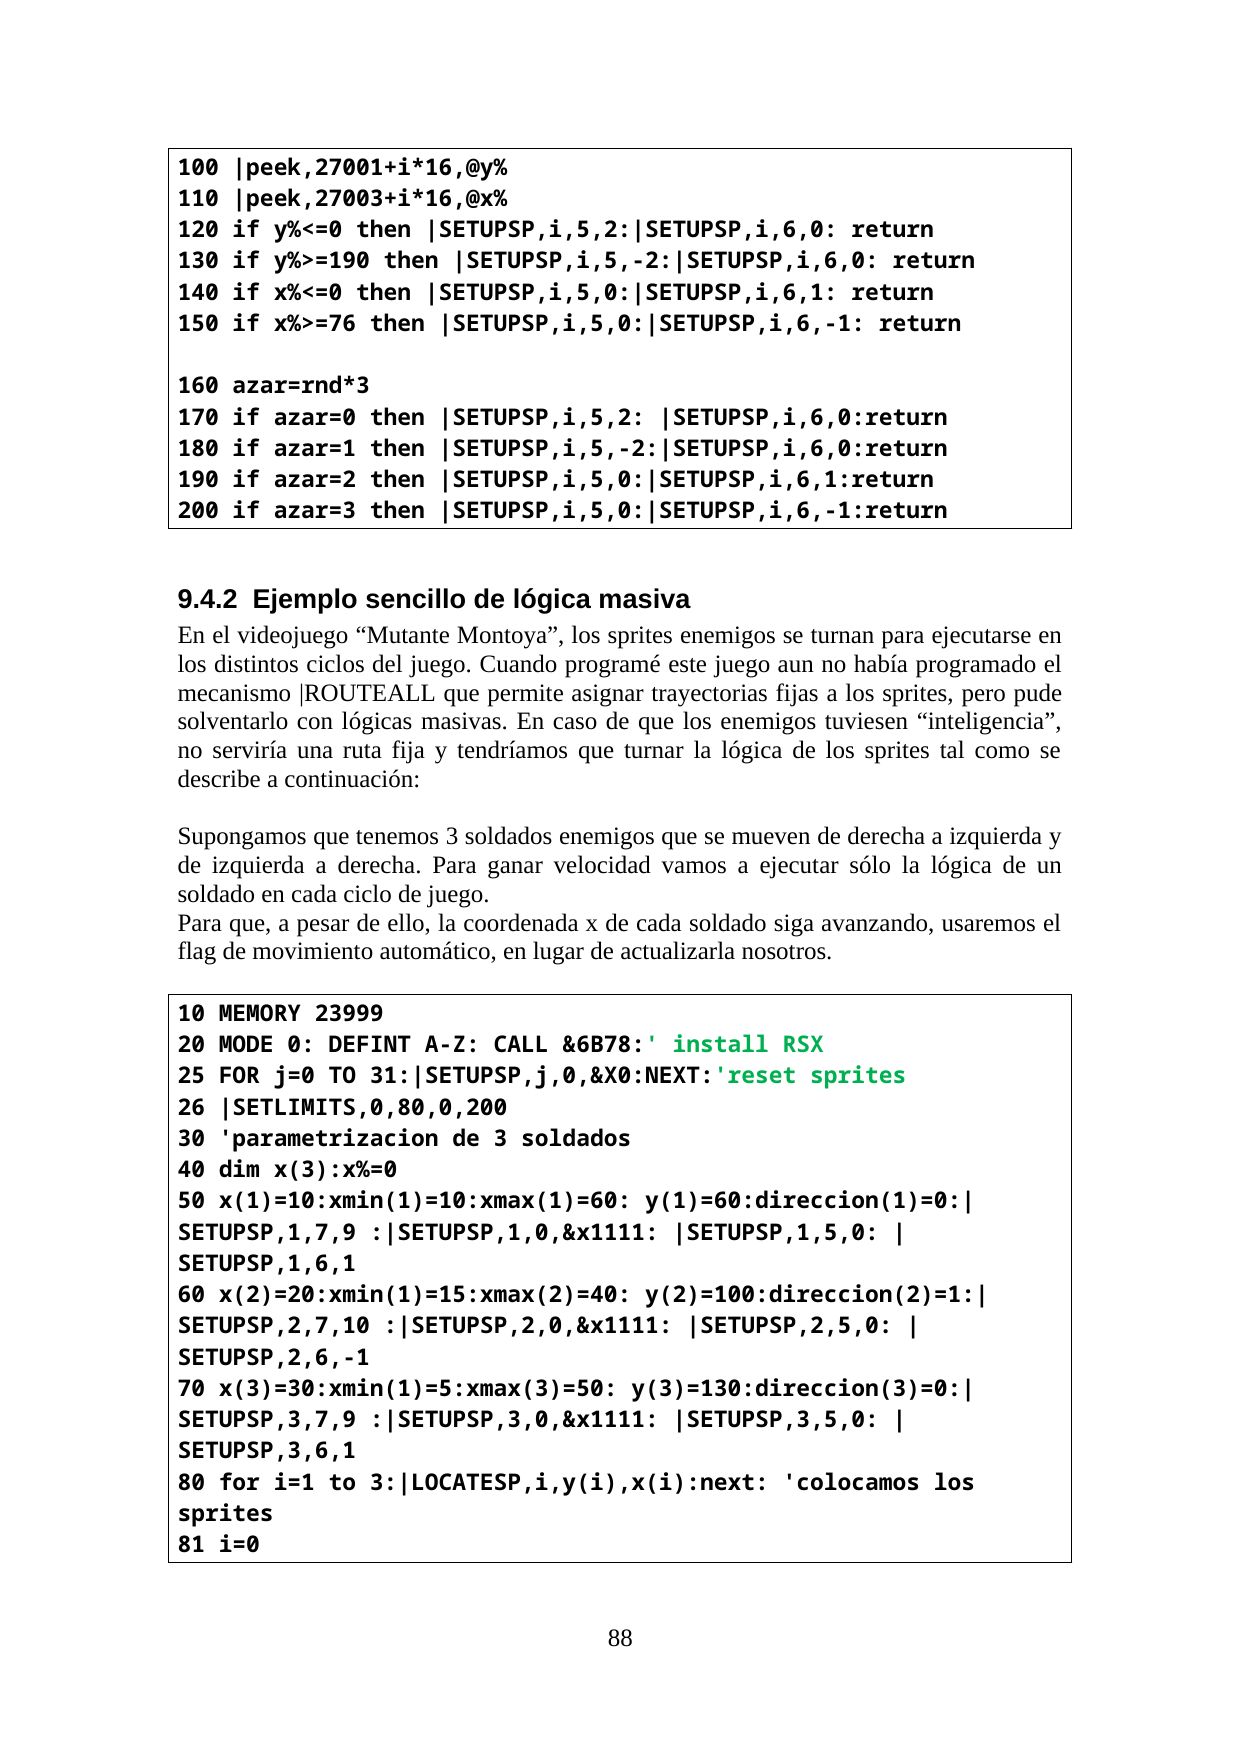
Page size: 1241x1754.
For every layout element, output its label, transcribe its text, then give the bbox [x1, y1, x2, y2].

text 50 x(1)=10:xmin(1)=10:xmax(1)=60: y(1)=60:direccion(1)=0:|SETUPSP,1,7,9 :|SETUPSP,1,0,&x1111: |SETUPSP,1,5,0: |SETUPSP,1,6,1 [177, 1184, 1063, 1278]
text 60 x(2)=20:xmin(1)=15:xmax(2)=40: y(2)=100:direccion(2)=1:|SETUPSP,2,7,10 :|SETUPSP,2,0,&x1111: |SETUPSP,2,5,0: |SETUPSP,2,6,-1 [177, 1278, 1063, 1372]
text 25 FOR j=0 TO 31:|SETUPSP,j,0,&X0:NEXT:'reset sprites [177, 1059, 1063, 1091]
text 110 |peek,27003+i*16,@x% [177, 182, 1063, 213]
text Supongamos que tenemos 3 soldados enemigos que se mueven de derecha a izquierda y de izquierda a derecha. Para ganar velocidad vamos a ejecutar sólo la lógica de un soldado en cada ciclo de juego. [177, 821, 1063, 908]
text 170 if azar=0 then |SETUPSP,i,5,2: |SETUPSP,i,6,0:return [177, 401, 1063, 432]
text 100 |peek,27001+i*16,@y% [169, 149, 1071, 182]
text Para que, a pesar de ello, la coordenada x de cada soldado siga avanzando, usaremos el flag de movimiento automático, en lugar de actualizarla nosotros. [177, 908, 1063, 965]
text 200 if azar=3 then |SETUPSP,i,5,0:|SETUPSP,i,6,-1:return [169, 491, 1071, 528]
text 190 if azar=2 then |SETUPSP,i,5,0:|SETUPSP,i,6,1:return [177, 463, 1063, 491]
text 20 MODE 0: DEFINT A-Z: CALL &6B78:' install RSX [177, 1028, 1063, 1059]
text 140 if x%<=0 then |SETUPSP,i,5,0:|SETUPSP,i,6,1: return [177, 276, 1063, 307]
text 70 x(3)=30:xmin(1)=5:xmax(3)=50: y(3)=130:direccion(3)=0:|SETUPSP,3,7,9 :|SETUPSP,3,0,&x1111: |SETUPSP,3,5,0: |SETUPSP,3,6,1 [177, 1372, 1063, 1466]
text 160 azar=rnd*3 [177, 369, 1063, 401]
subtitle Ejemplo sencillo de lógica masiva [177, 583, 1063, 614]
text 130 if y%>=190 then |SETUPSP,i,5,-2:|SETUPSP,i,6,0: return [177, 244, 1063, 276]
text 81 i=0 [169, 1525, 1071, 1562]
text En el videojuego “Mutante Montoya”, los sprites enemigos se turnan para ejecutarse en los distintos ciclos del juego. Cuando programé este juego aun no había programado el mecanismo |ROUTEALL que permite asignar trayectorias fijas a los sprites, pero pude solventarlo con lógicas masivas. En caso de que los enemigos tuviesen “inteligencia”, no serviría una ruta fija y tendríamos que turnar la lógica de los sprites tal como se describe a continuación: [177, 620, 1063, 793]
text 30 'parametrizacion de 3 soldados [177, 1122, 1063, 1153]
text 150 if x%>=76 then |SETUPSP,i,5,0:|SETUPSP,i,6,-1: return [177, 307, 1063, 338]
text 120 if y%<=0 then |SETUPSP,i,5,2:|SETUPSP,i,6,0: return [177, 213, 1063, 244]
text 10 MEMORY 23999 [169, 995, 1071, 1028]
text 80 for i=1 to 3:|LOCATESP,i,y(i),x(i):next: 'colocamos los sprites [177, 1466, 1063, 1525]
text 40 dim x(3):x%=0 [177, 1153, 1063, 1184]
text 180 if azar=1 then |SETUPSP,i,5,-2:|SETUPSP,i,6,0:return [177, 432, 1063, 463]
text 26 |SETLIMITS,0,80,0,200 [177, 1091, 1063, 1122]
